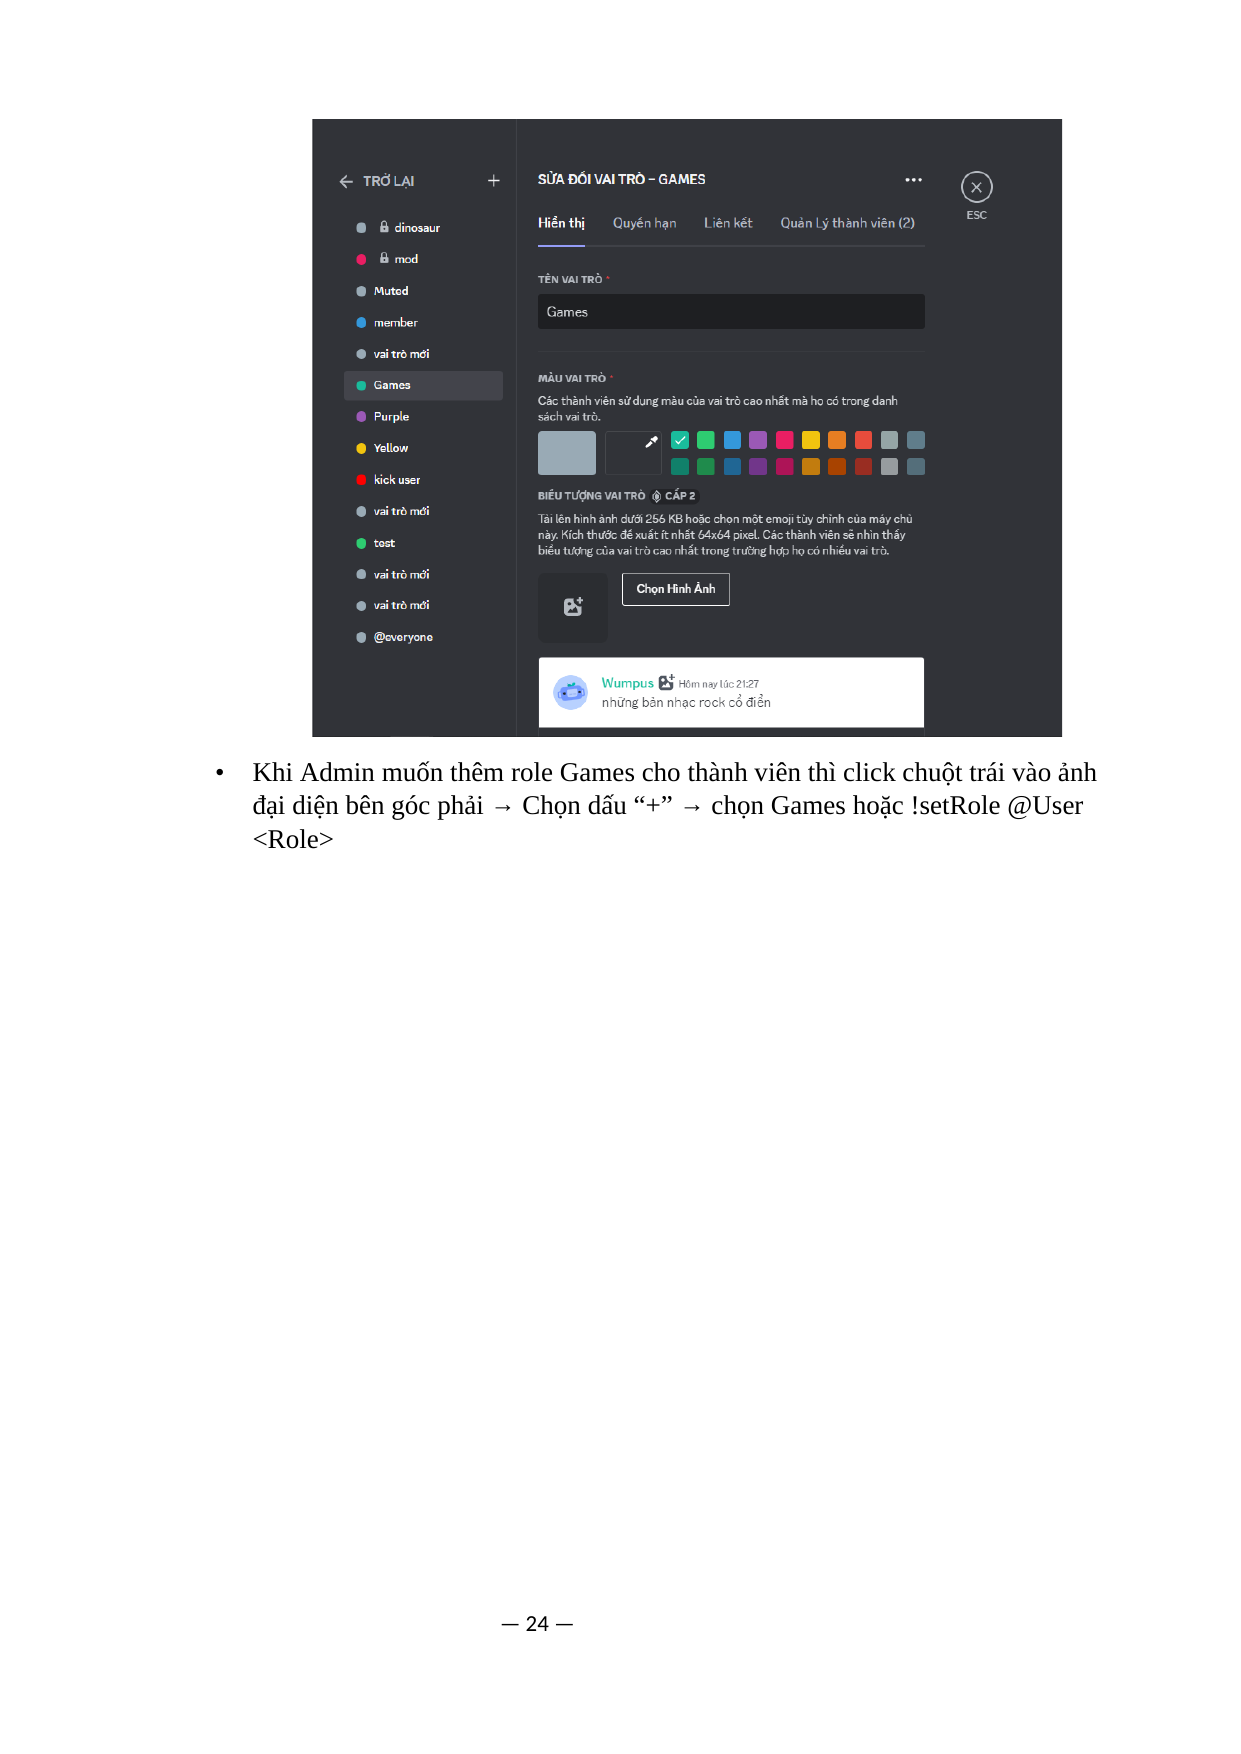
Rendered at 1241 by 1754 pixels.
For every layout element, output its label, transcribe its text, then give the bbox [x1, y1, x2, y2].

list Khi Admin muốn thêm role Games cho thành viên thì click chuột trái vào ảnh đại diện bên góc phải Chọn dấu “+” chọn Games hoặc !setRole @User <Role> [215, 756, 1122, 854]
picture [312, 119, 1063, 737]
